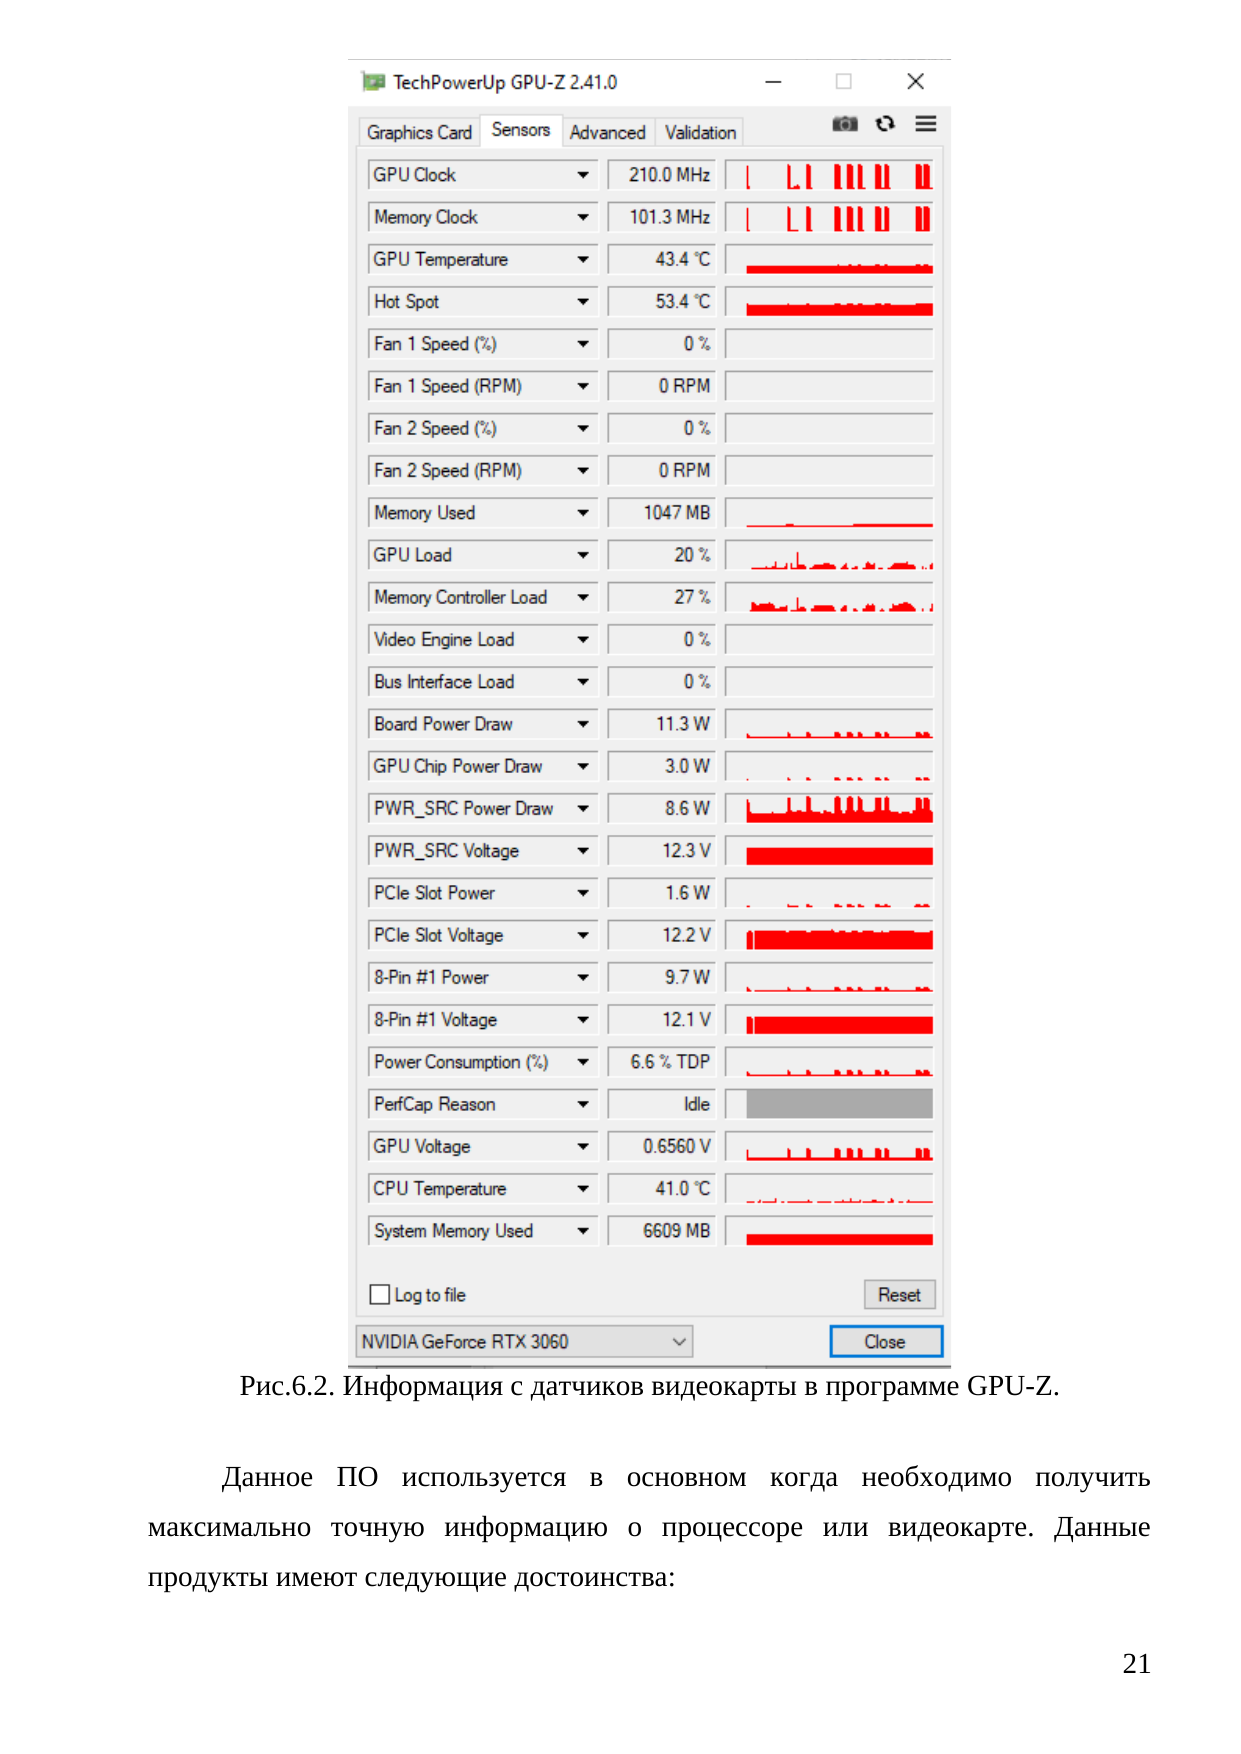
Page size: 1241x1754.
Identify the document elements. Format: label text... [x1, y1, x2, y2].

text Данное ПО используется в основном когда необходимо получить максимально точную информацию о процессоре или видеокарте. Данные продукты имеют следующие достоинства: [148, 1459, 1152, 1593]
text Рис.6.2. Информация с датчиков видеокарты в программе GPU-Z. [148, 1368, 1152, 1402]
picture [348, 59, 952, 1369]
